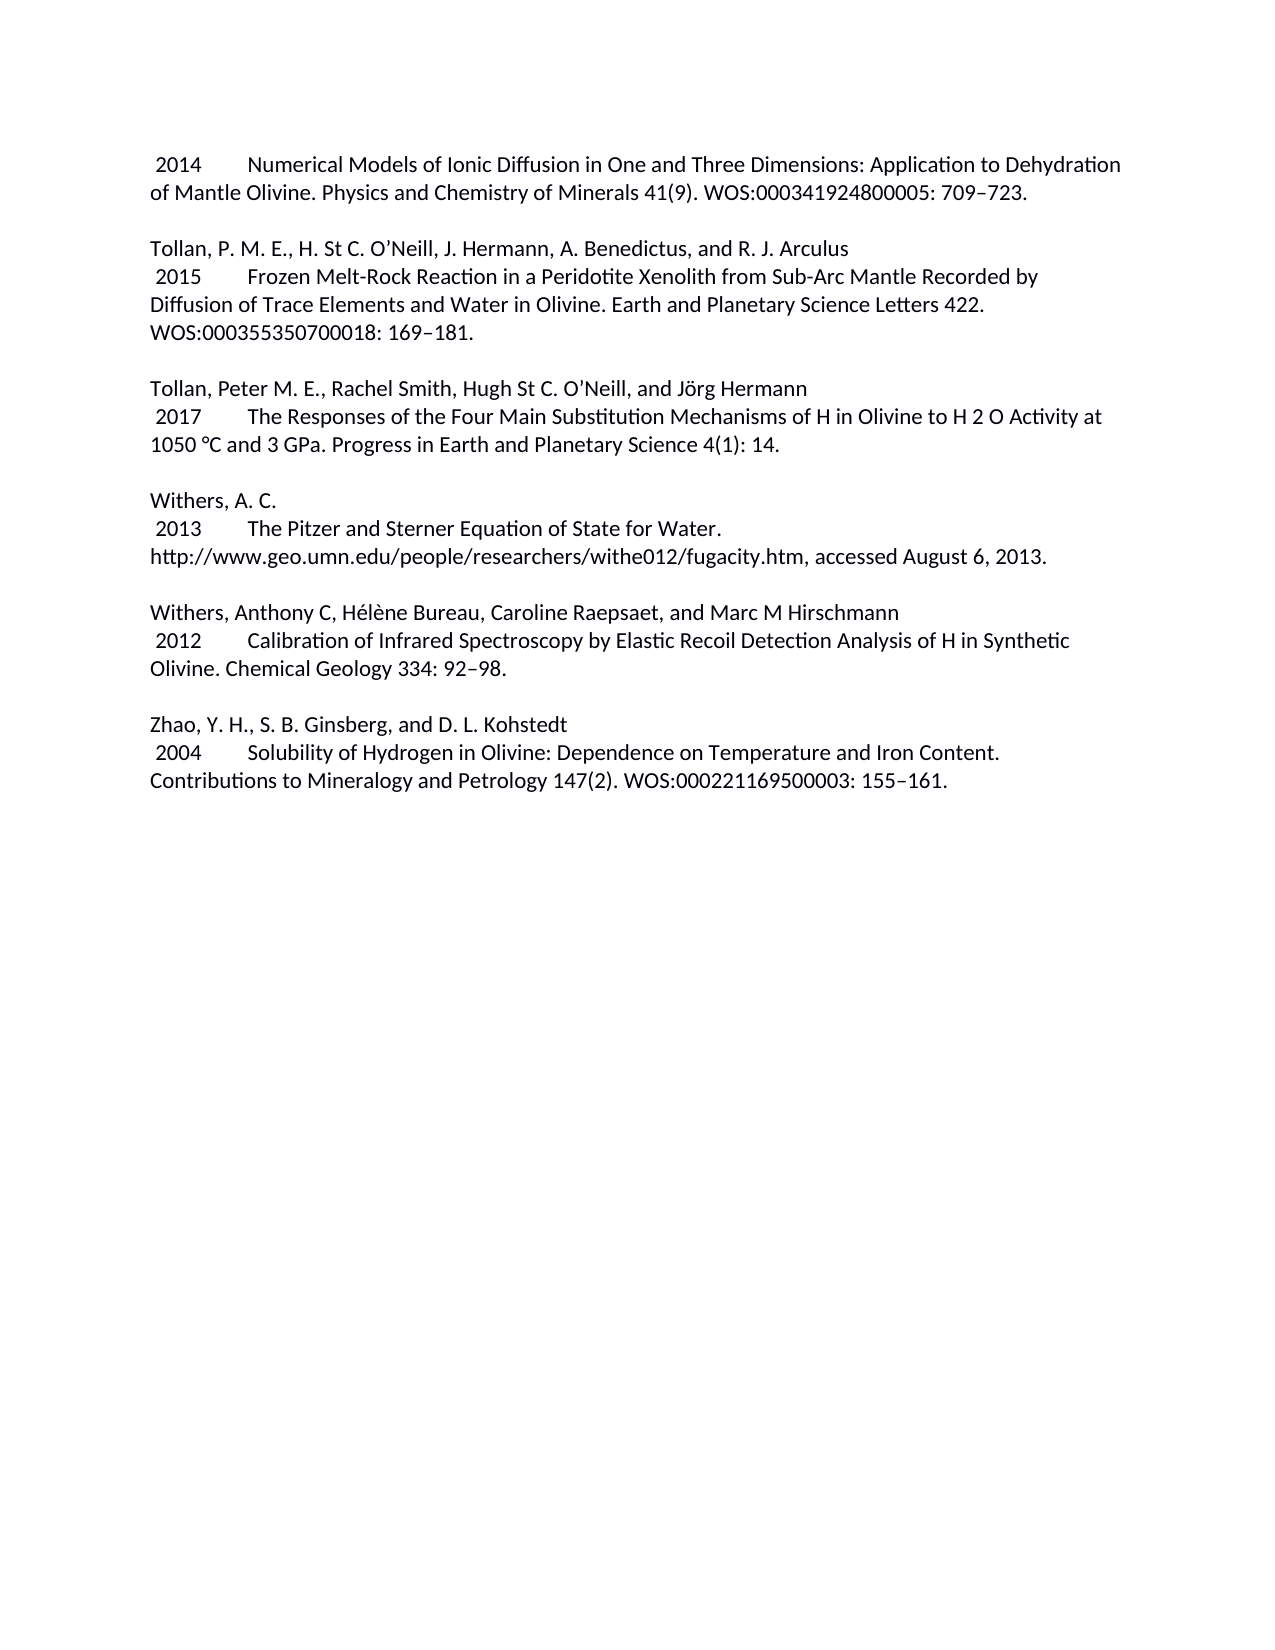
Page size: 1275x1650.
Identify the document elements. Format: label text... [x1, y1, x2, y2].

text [150, 150, 1125, 206]
text Tollan, Peter M. E., Rachel Smith, Hugh St C. O’Neill, and Jörg Hermann 2017 The Responses of the Four Main Substitution Mechanisms of H in Olivine to H 2 O Activity at 1050 °C and 3 GPa. Progress in Earth and Planetary Science 4(1): 14. [150, 346, 1125, 458]
text Withers, Anthony C, Hélène Bureau, Caroline Raepsaet, and Marc M Hirschmann 2012 Calibration of Infrared Spectroscopy by Elastic Recoil Detection Analysis of H in Synthetic Olivine. Chemical Geology 334: 92–98. [150, 570, 1125, 682]
text Tollan, P. M. E., H. St C. O’Neill, J. Hermann, A. Benedictus, and R. J. Arculus 2015 Frozen Melt-Rock Reaction in a Peridotite Xenolith from Sub-Arc Mantle Recorded by Diffusion of Trace Elements and Water in Olivine. Earth and Planetary Science Letters 422. WOS:000355350700018: 169–181. [150, 206, 1125, 346]
text Zhao, Y. H., S. B. Ginsberg, and D. L. Kohstedt 2004 Solubility of Hydrogen in Olivine: Dependence on Temperature and Iron Content. Contributions to Mineralogy and Petrology 147(2). WOS:000221169500003: 155–161. [150, 682, 1125, 794]
text Withers, A. C. 2013 The Pitzer and Sterner Equation of State for Water. http://www.geo.umn.edu/people/researchers/withe012/fugacity.htm, accessed August 6, 2013. [150, 458, 1125, 570]
